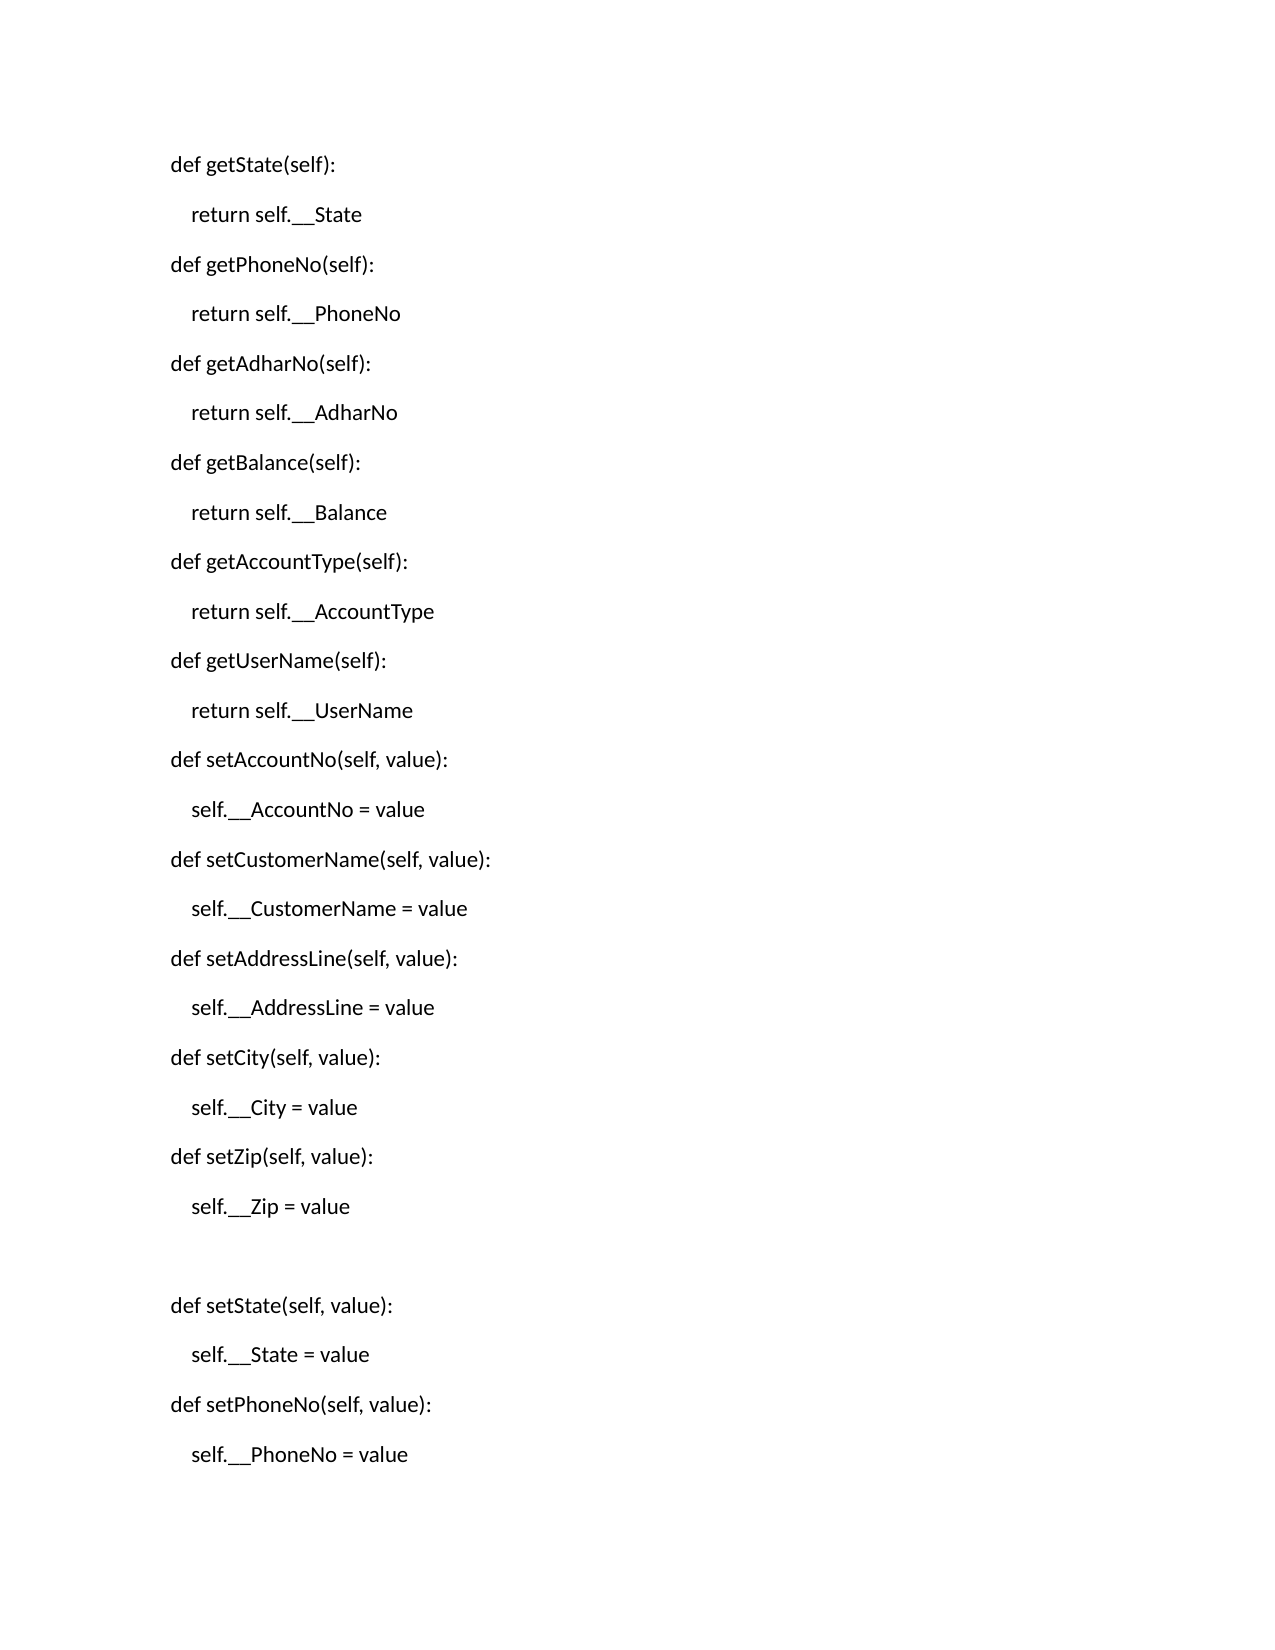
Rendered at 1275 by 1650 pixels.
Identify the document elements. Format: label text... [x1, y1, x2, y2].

text def getUserName(self): [150, 646, 1125, 674]
text def setAccountNo(self, value): [150, 745, 1125, 774]
text def setPhoneNo(self, value): [150, 1389, 1125, 1418]
text self.__AccountNo = value [150, 794, 1125, 823]
text def setCustomerName(self, value): [150, 844, 1125, 873]
text return self.__UserName [150, 695, 1125, 724]
text def setCity(self, value): [150, 1042, 1125, 1071]
text return self.__Balance [150, 497, 1125, 526]
text def setZip(self, value): [150, 1142, 1125, 1170]
text def getState(self): [150, 150, 1125, 179]
text return self.__PhoneNo [150, 299, 1125, 327]
text self.__PhoneNo = value [150, 1439, 1125, 1468]
text self.__State = value [150, 1340, 1125, 1369]
text self.__City = value [150, 1092, 1125, 1121]
text self.__CustomerName = value [150, 894, 1125, 922]
text def getPhoneNo(self): [150, 249, 1125, 278]
text return self.__AccountType [150, 596, 1125, 625]
text self.__AddressLine = value [150, 993, 1125, 1022]
text def getAdharNo(self): [150, 348, 1125, 377]
text self.__Zip = value [150, 1191, 1125, 1220]
text return self.__AdharNo [150, 398, 1125, 427]
text def getBalance(self): [150, 447, 1125, 476]
text def setAddressLine(self, value): [150, 943, 1125, 972]
text def setState(self, value): [150, 1290, 1125, 1319]
text return self.__State [150, 199, 1125, 228]
text def getAccountType(self): [150, 547, 1125, 575]
